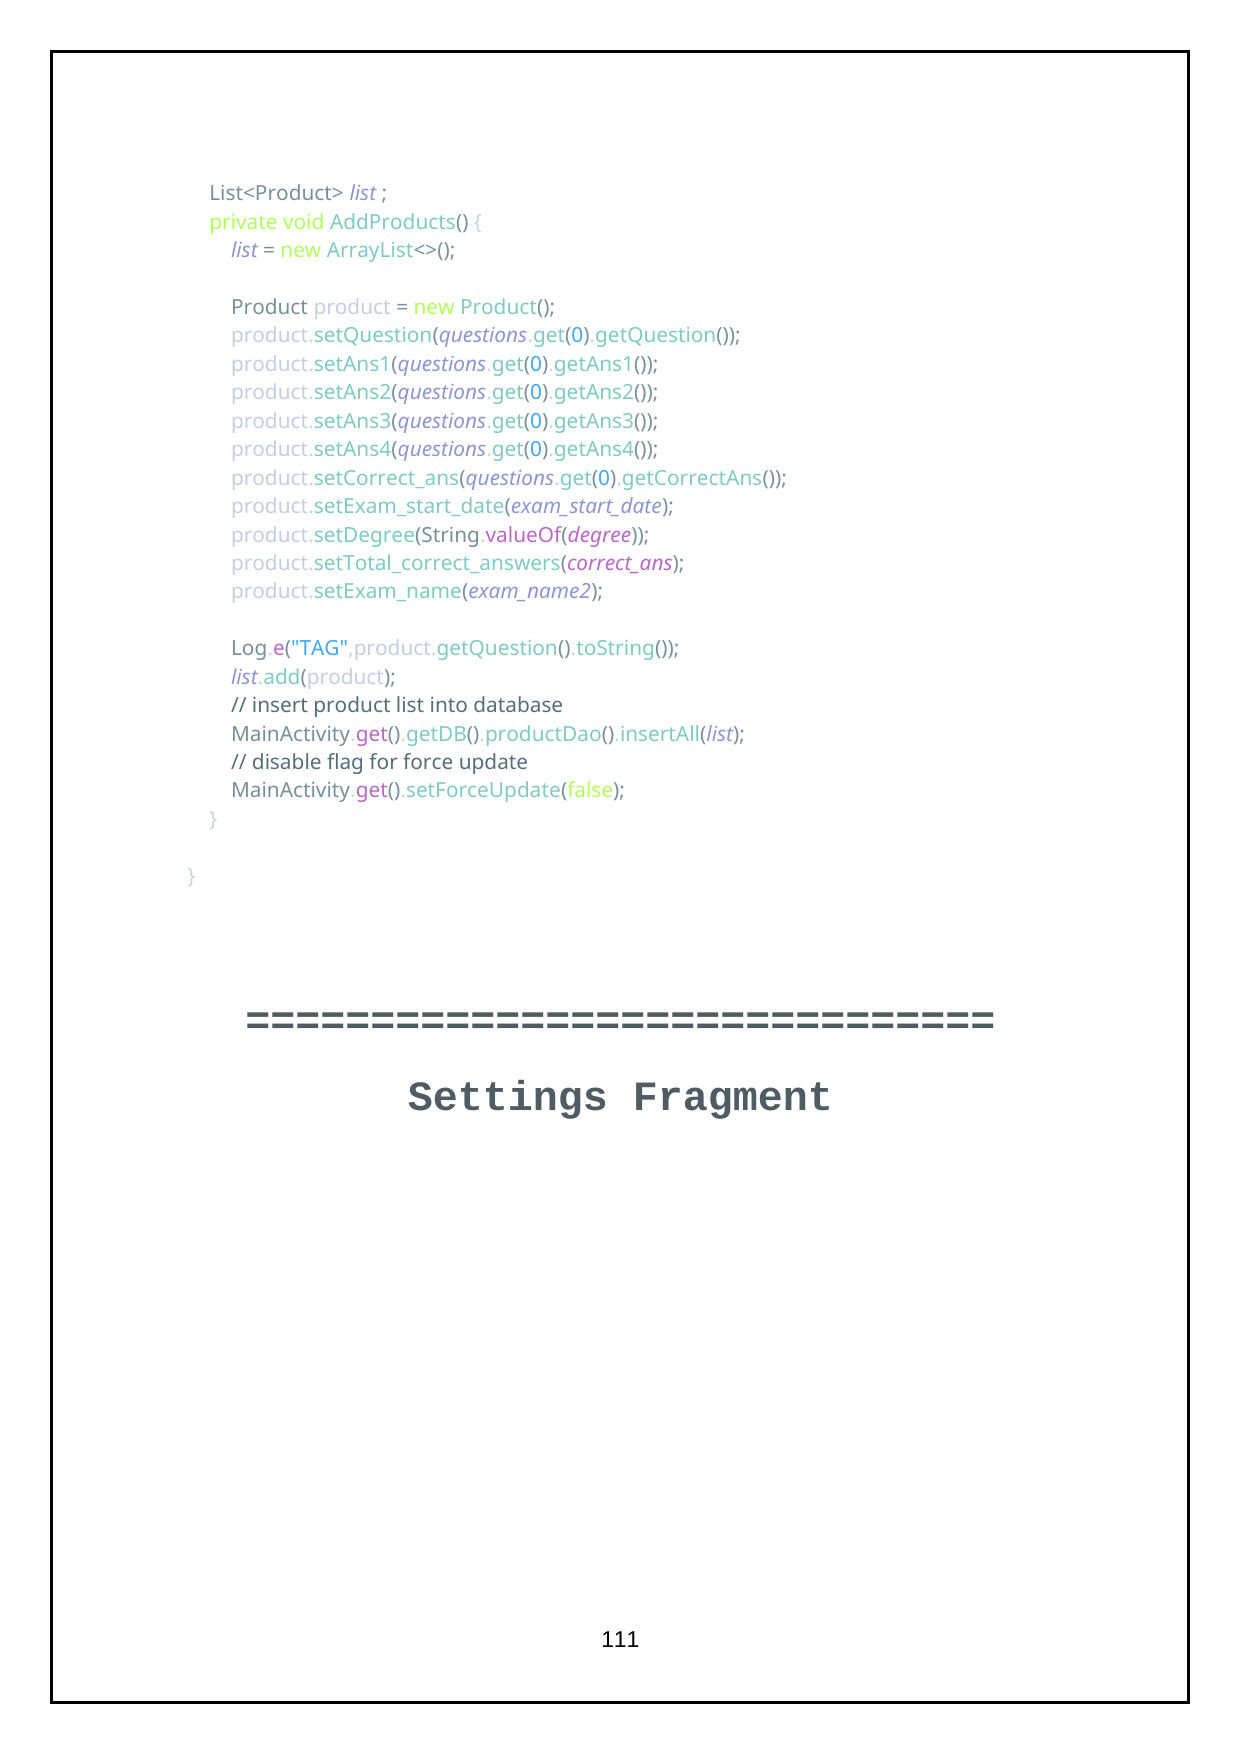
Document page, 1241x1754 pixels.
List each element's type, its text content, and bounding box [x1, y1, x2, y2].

text Settings Fragment [187, 1076, 1053, 1123]
text ============================== [187, 1000, 1053, 1047]
text List<Product> list ; private void AddProducts() { list = new ArrayList<>(); Product product = new Product(); product.setQuestion(questions.get(0).getQuestion()); product.setAns1(questions.get(0).getAns1()); product.setAns2(questions.get(0).getAns2()); product.setAns3(questions.get(0).getAns3()); product.setAns4(questions.get(0).getAns4()); product.setCorrect_ans(questions.get(0).getCorrectAns()); product.setExam_start_date(exam_start_date); product.setDegree(String.valueOf(degree)); product.setTotal_correct_answers(correct_ans); product.setExam_name(exam_name2); Log.e("TAG",product.getQuestion().toString()); list.add(product); // insert product list into database MainActivity.get().getDB().productDao().insertAll(list); // disable flag for force update MainActivity.get().setForceUpdate(false); } } [187, 150, 1053, 889]
